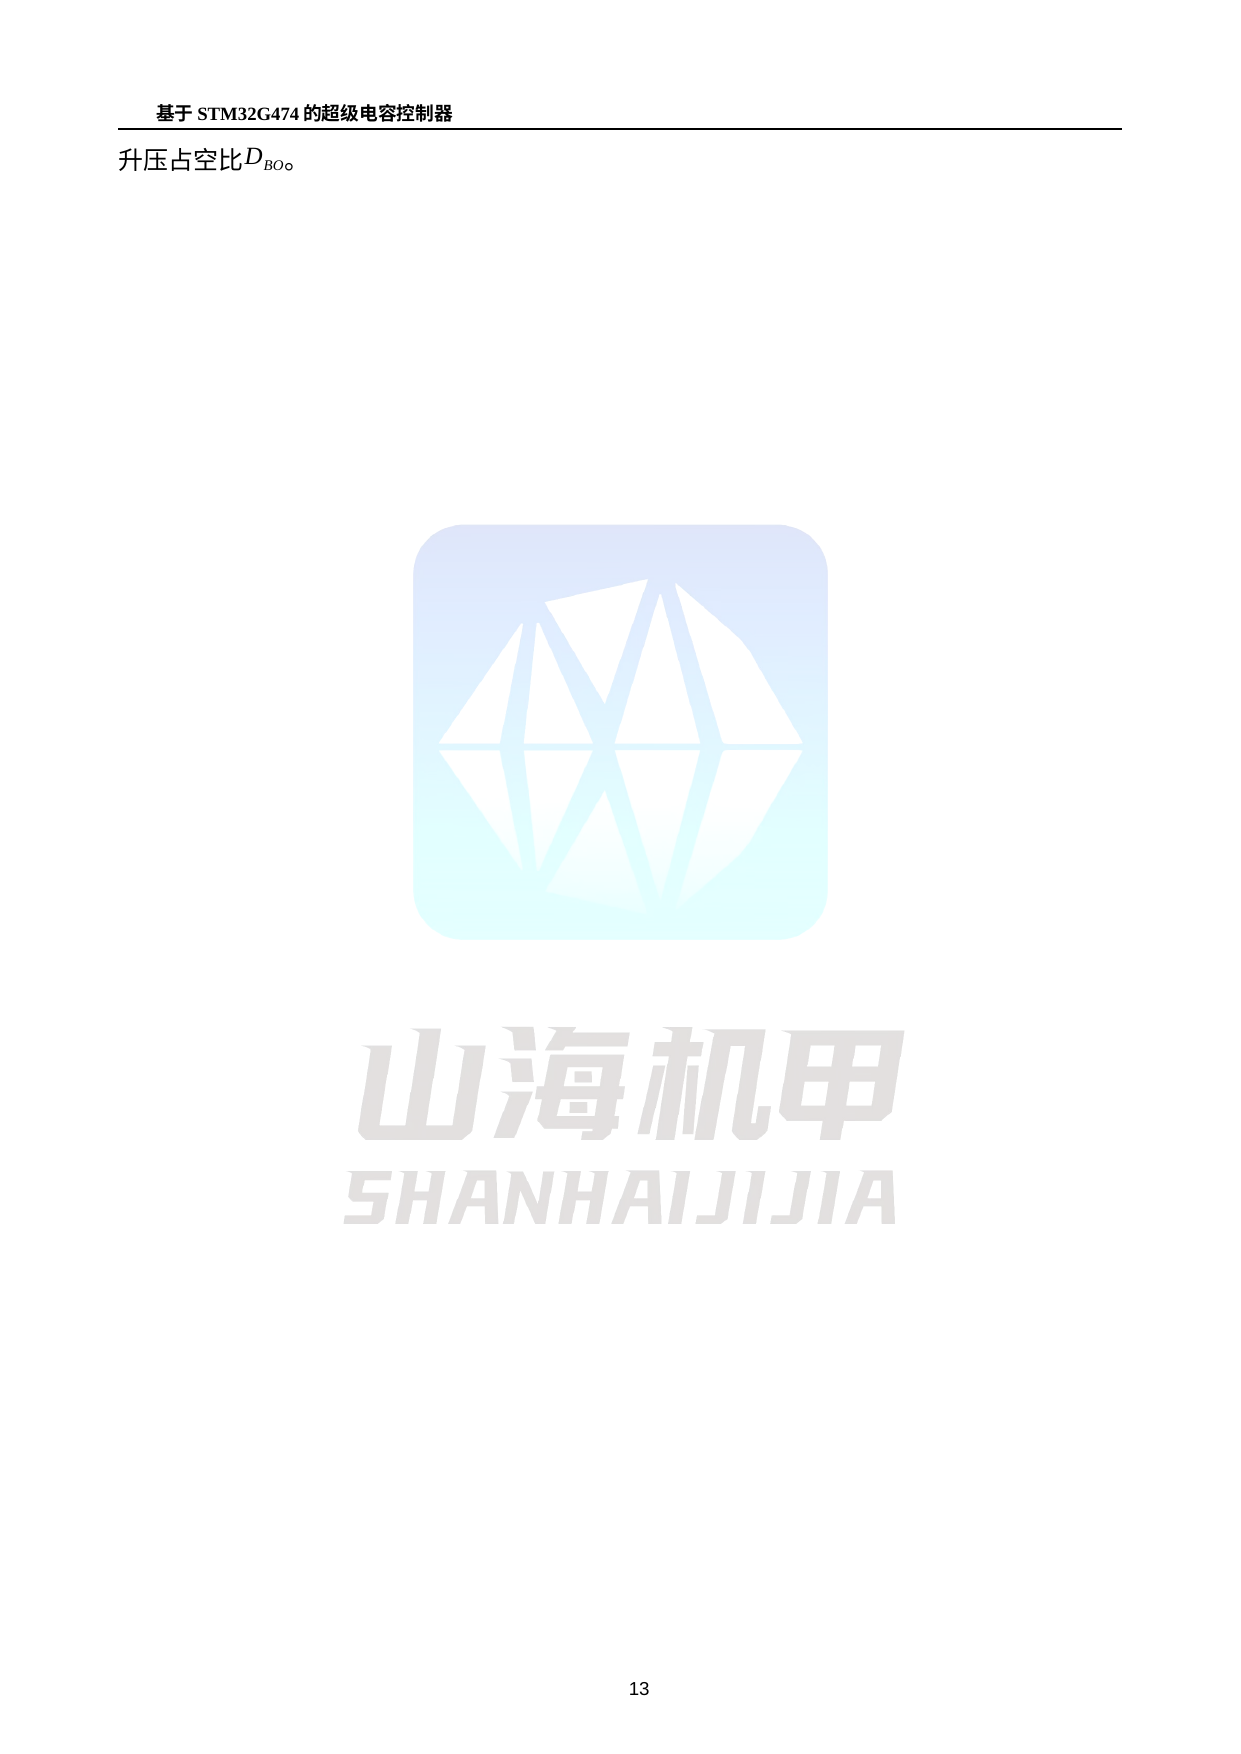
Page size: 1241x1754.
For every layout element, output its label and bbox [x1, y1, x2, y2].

text [118, 140, 1122, 177]
